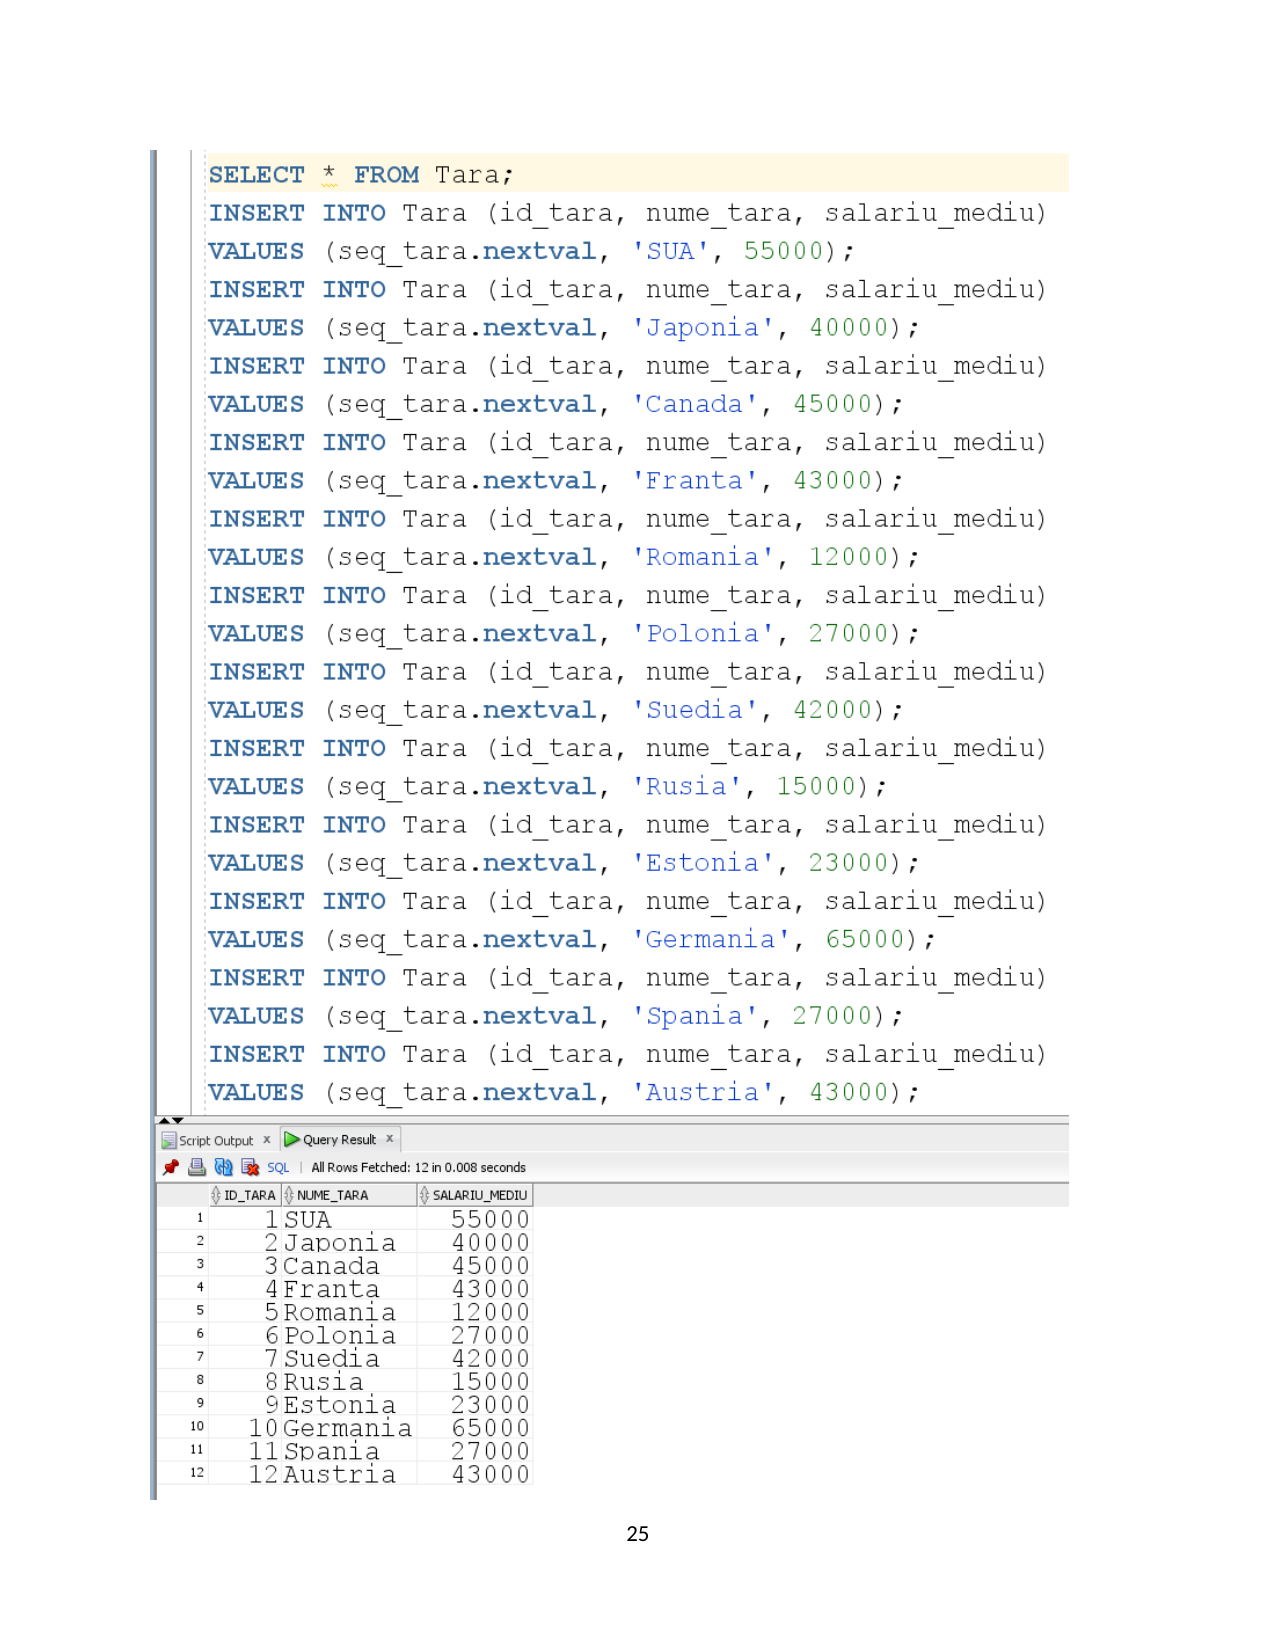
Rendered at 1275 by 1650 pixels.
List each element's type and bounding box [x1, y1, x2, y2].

picture [150, 150, 1070, 1500]
